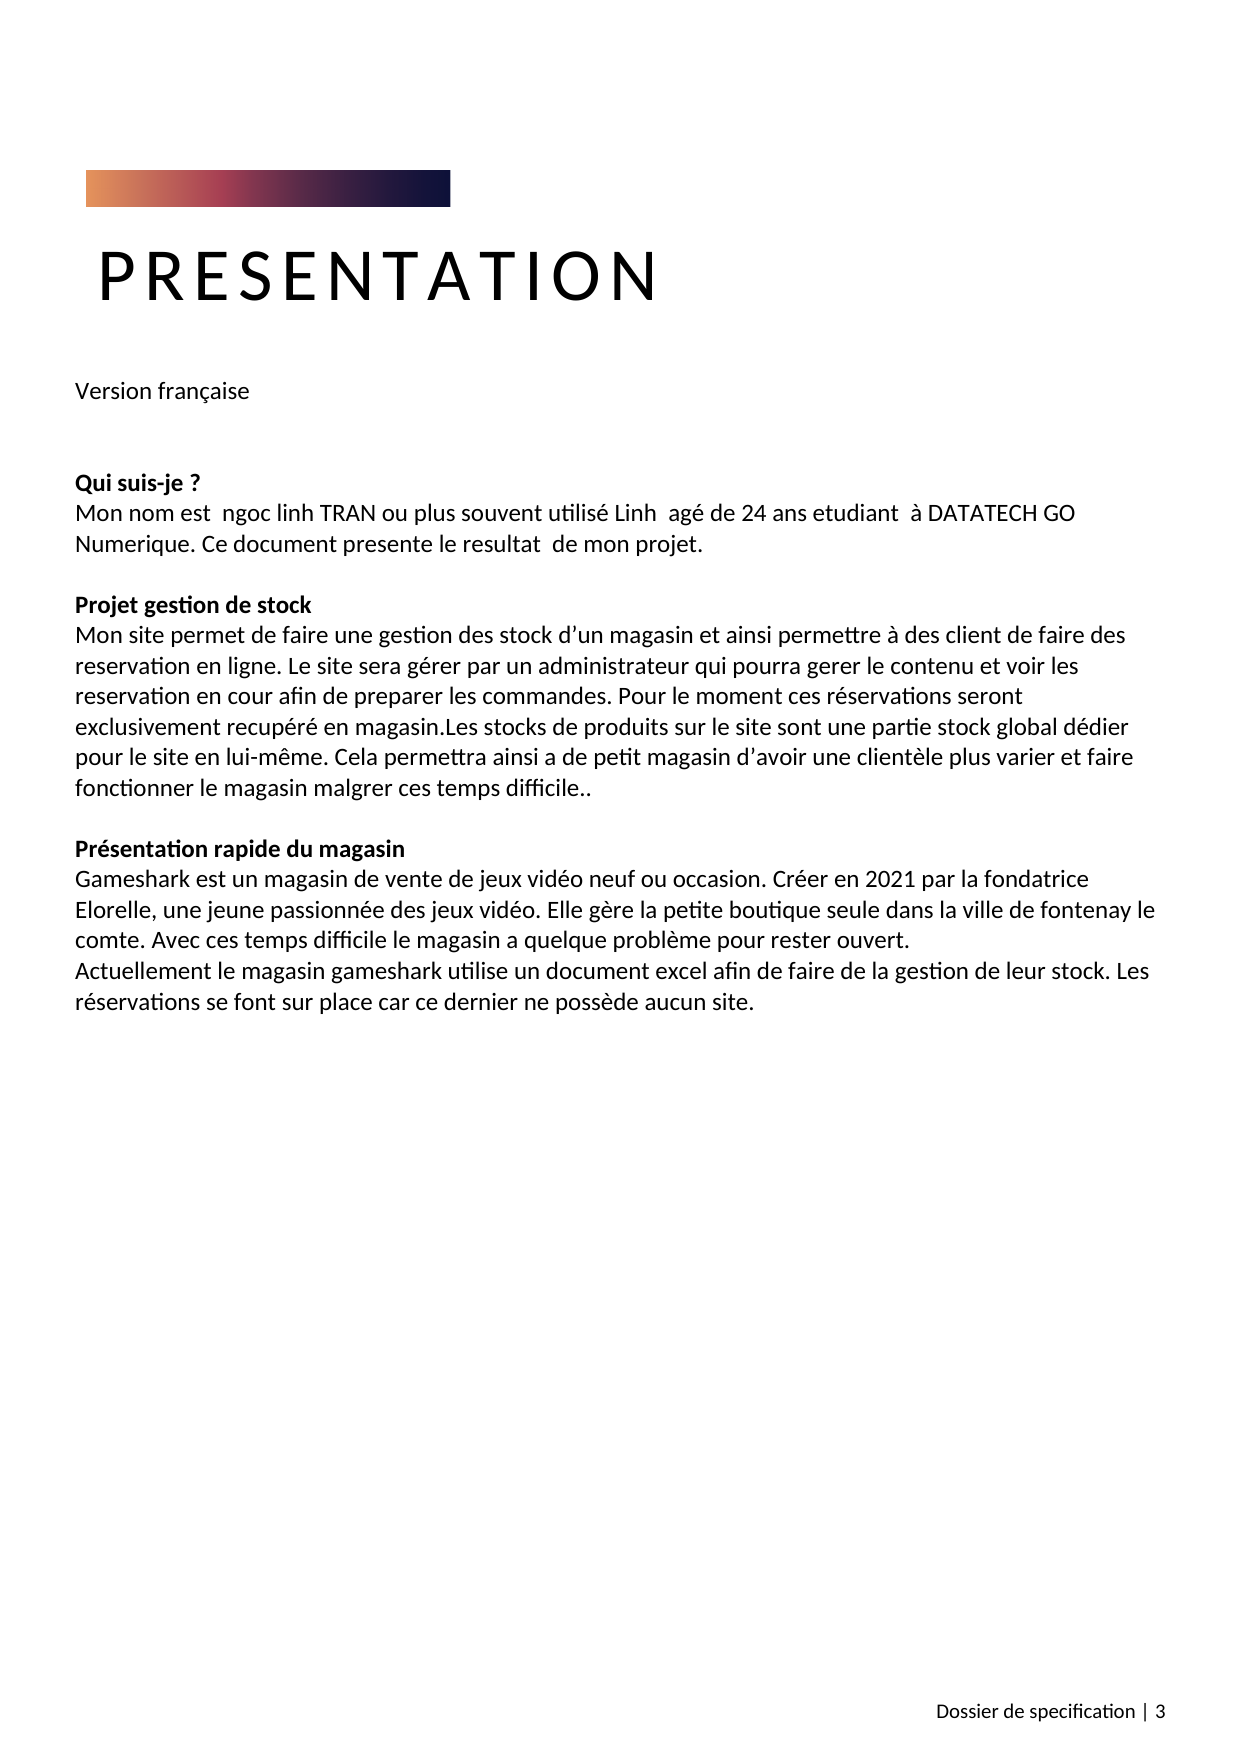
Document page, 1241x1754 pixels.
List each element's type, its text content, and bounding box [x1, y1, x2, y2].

table_cell Sommaire [75, 86, 1135, 375]
text Présentation rapide du magasin [75, 833, 1165, 863]
text Version française [75, 375, 1165, 406]
text Actuellement le magasin gameshark utilise un document excel afin de faire de la gestion de leur stock. Les réservations se font sur place car ce dernier ne possède aucun site. [75, 955, 1165, 1016]
picture [86, 170, 451, 207]
text Projet gestion de stock [75, 589, 1165, 619]
text Gameshark est un magasin de vente de jeux vidéo neuf ou occasion. Créer en 2021 par la fondatrice Elorelle, une jeune passionnée des jeux vidéo. Elle gère la petite boutique seule dans la ville de fontenay le comte. Avec ces temps difficile le magasin a quelque problème pour rester ouvert. [75, 863, 1165, 955]
text Qui suis-je ? [75, 467, 1165, 497]
text Mon site permet de faire une gestion des stock d’un magasin et ainsi permettre à des client de faire des reservation en ligne. Le site sera gérer par un administrateur qui pourra gerer le contenu et voir les reservation en cour afin de preparer les commandes. Pour le moment ces réservations seront exclusivement recupéré en magasin.Les stocks de produits sur le site sont une partie stock global dédier pour le site en lui-même. Cela permettra ainsi a de petit magasin d’avoir une clientèle plus varier et faire fonctionner le magasin malgrer ces temps difficile.. [75, 619, 1165, 802]
text Mon nom est ngoc linh TRAN ou plus souvent utilisé Linh agé de 24 ans etudiant à DATATECH GO Numerique. Ce document presente le resultat de mon projet. [75, 497, 1165, 558]
